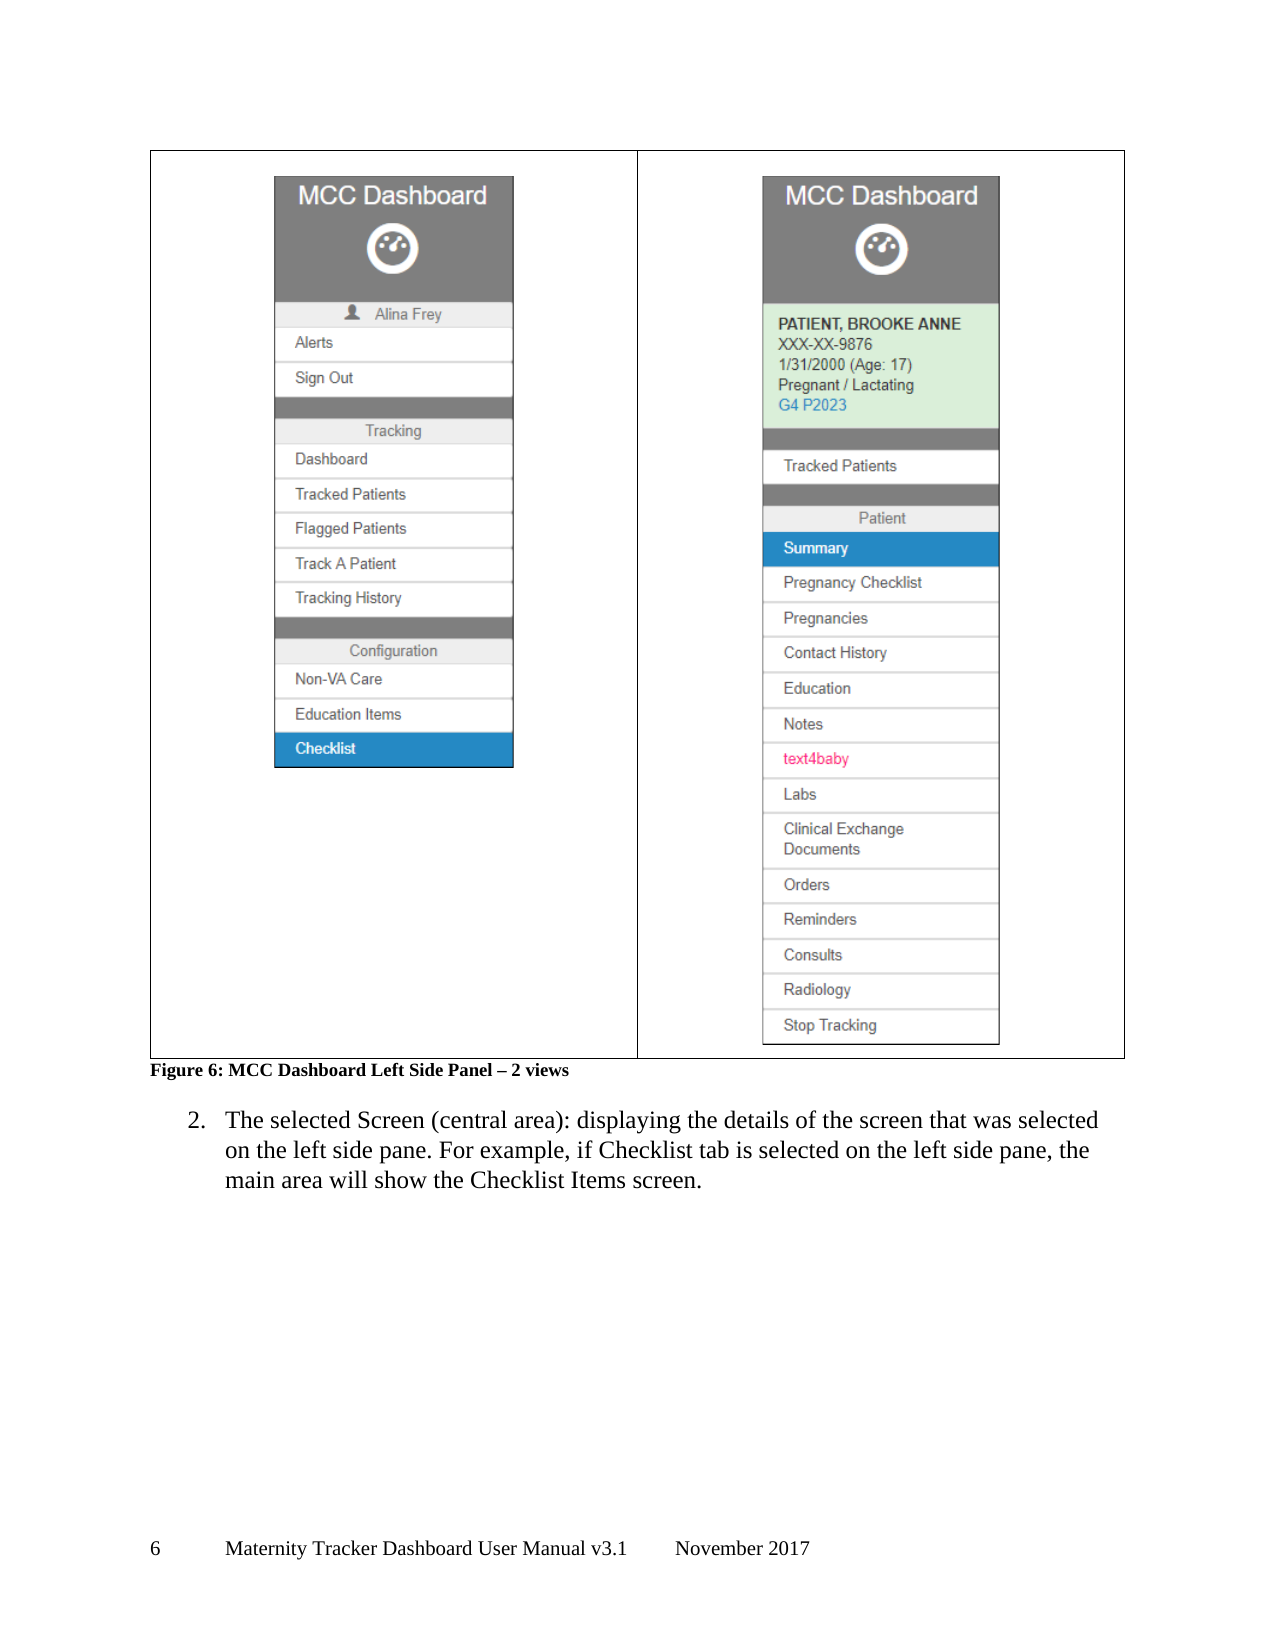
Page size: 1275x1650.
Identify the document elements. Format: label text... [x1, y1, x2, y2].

table_header [638, 151, 1124, 1057]
text Figure 6: MCC Dashboard Left Side Panel – 2 views [150, 1059, 1125, 1080]
picture [274, 176, 514, 768]
picture [762, 176, 1000, 1045]
table_header [151, 151, 637, 1057]
list The selected Screen (central area): displaying the details of the screen that was selected on the left side pane. For example, if Checklist tab is selected on the left side pane, the main area will show the Checklist Items screen. [187, 1105, 1125, 1194]
